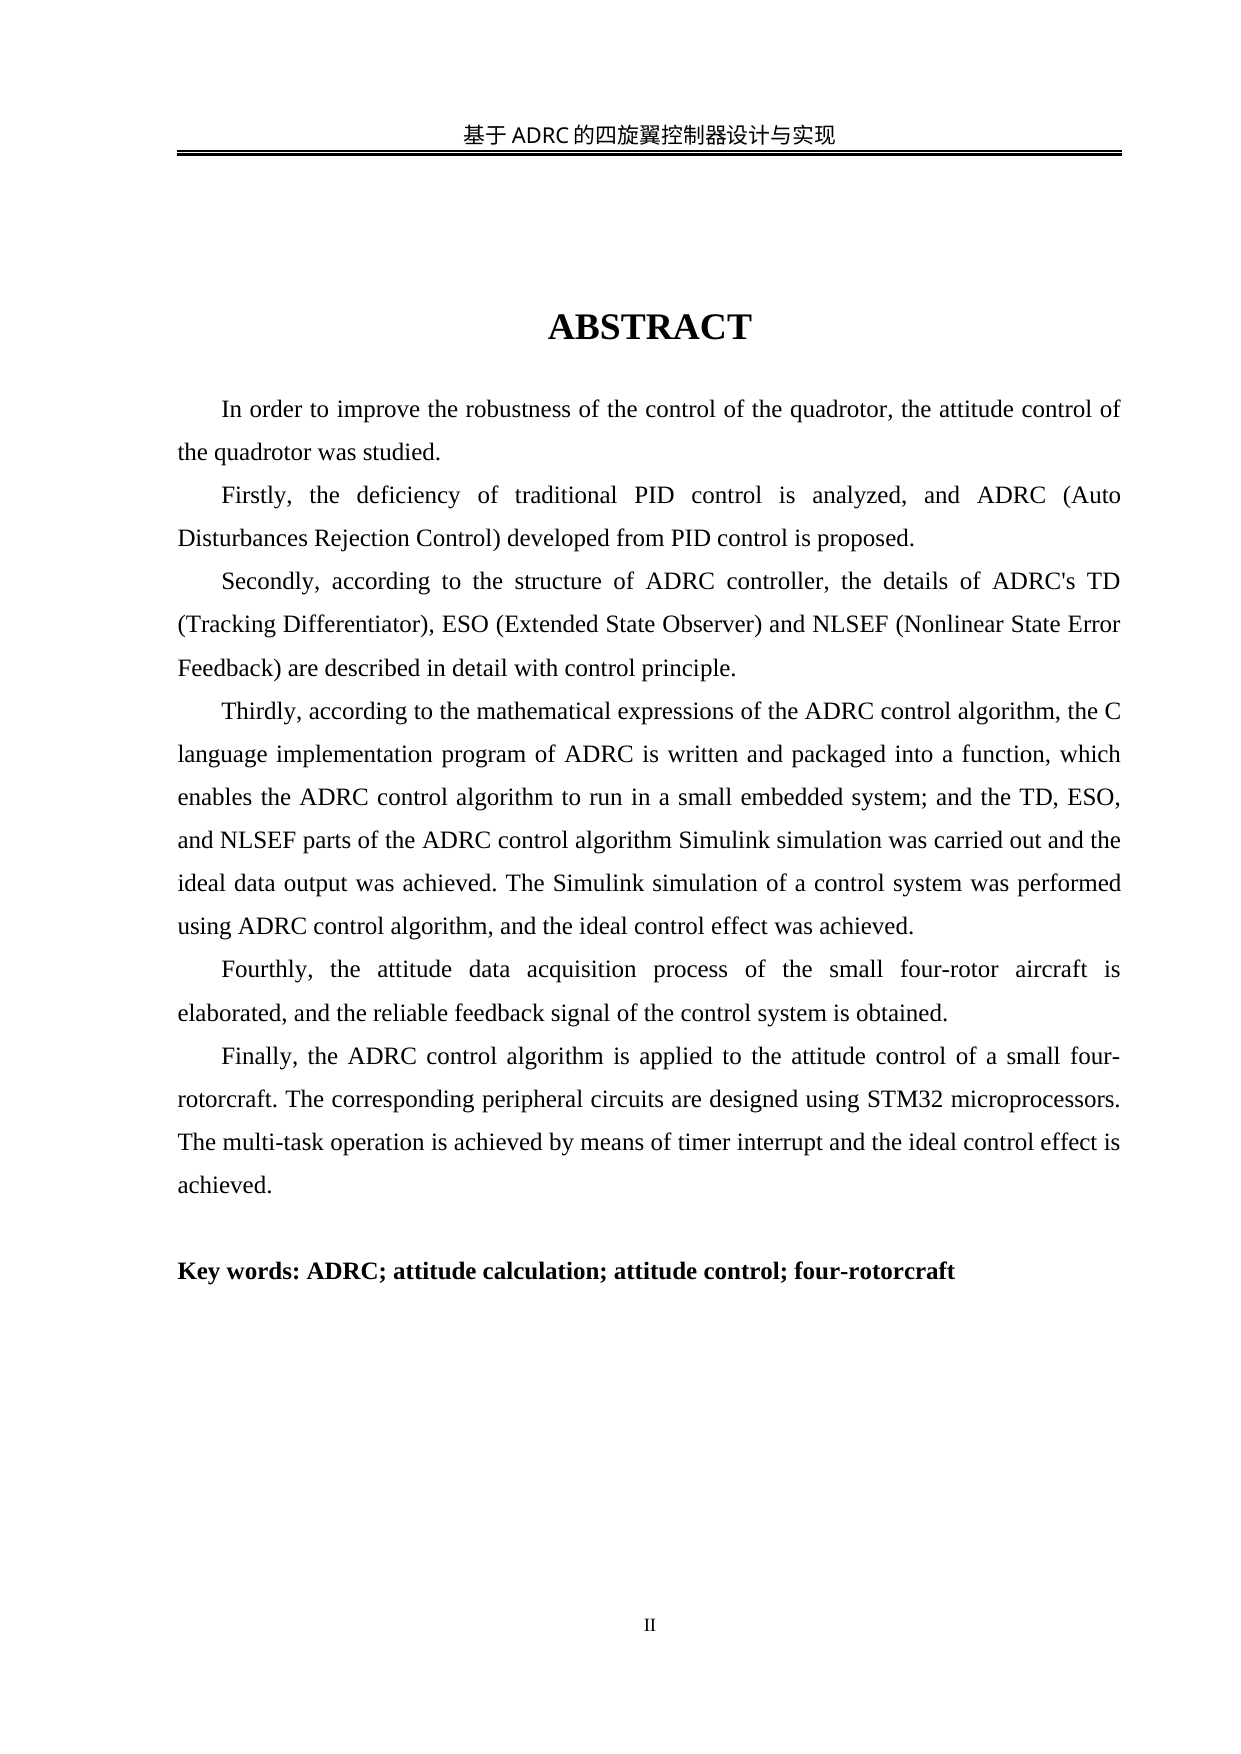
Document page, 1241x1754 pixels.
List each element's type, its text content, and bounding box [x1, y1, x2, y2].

subtitle ABSTRACT [177, 304, 1122, 347]
text Firstly, the deficiency of traditional PID control is analyzed, and ADRC (Auto Disturbances Rejection Control) developed from PID control is proposed. [177, 480, 1122, 552]
text Key words: ADRC; attitude calculation; attitude control; four-rotorcraft [177, 1256, 1122, 1285]
text Finally, the ADRC control algorithm is applied to the attitude control of a small four-rotorcraft. The corresponding peripheral circuits are designed using STM32 microprocessors. The multi-task operation is achieved by means of timer interrupt and the ideal control effect is achieved. [177, 1041, 1122, 1199]
text Fourthly, the attitude data acquisition process of the small four-rotor aircraft is elaborated, and the reliable feedback signal of the control system is obtained. [177, 954, 1122, 1026]
text Thirdly, according to the mathematical expressions of the ADRC control algorithm, the C language implementation program of ADRC is written and packaged into a function, which enables the ADRC control algorithm to run in a small embedded system; and the TD, ESO, and NLSEF parts of the ADRC control algorithm Simulink simulation was carried out and the ideal data output was achieved. The Simulink simulation of a control system was performed using ADRC control algorithm, and the ideal control effect was achieved. [177, 696, 1122, 940]
text In order to improve the robustness of the control of the quadrotor, the attitude control of the quadrotor was studied. [177, 394, 1122, 466]
text Secondly, according to the structure of ADRC controller, the details of ADRC's TD (Tracking Differentiator), ESO (Extended State Observer) and NLSEF (Nonlinear State Error Feedback) are described in detail with control principle. [177, 566, 1122, 681]
